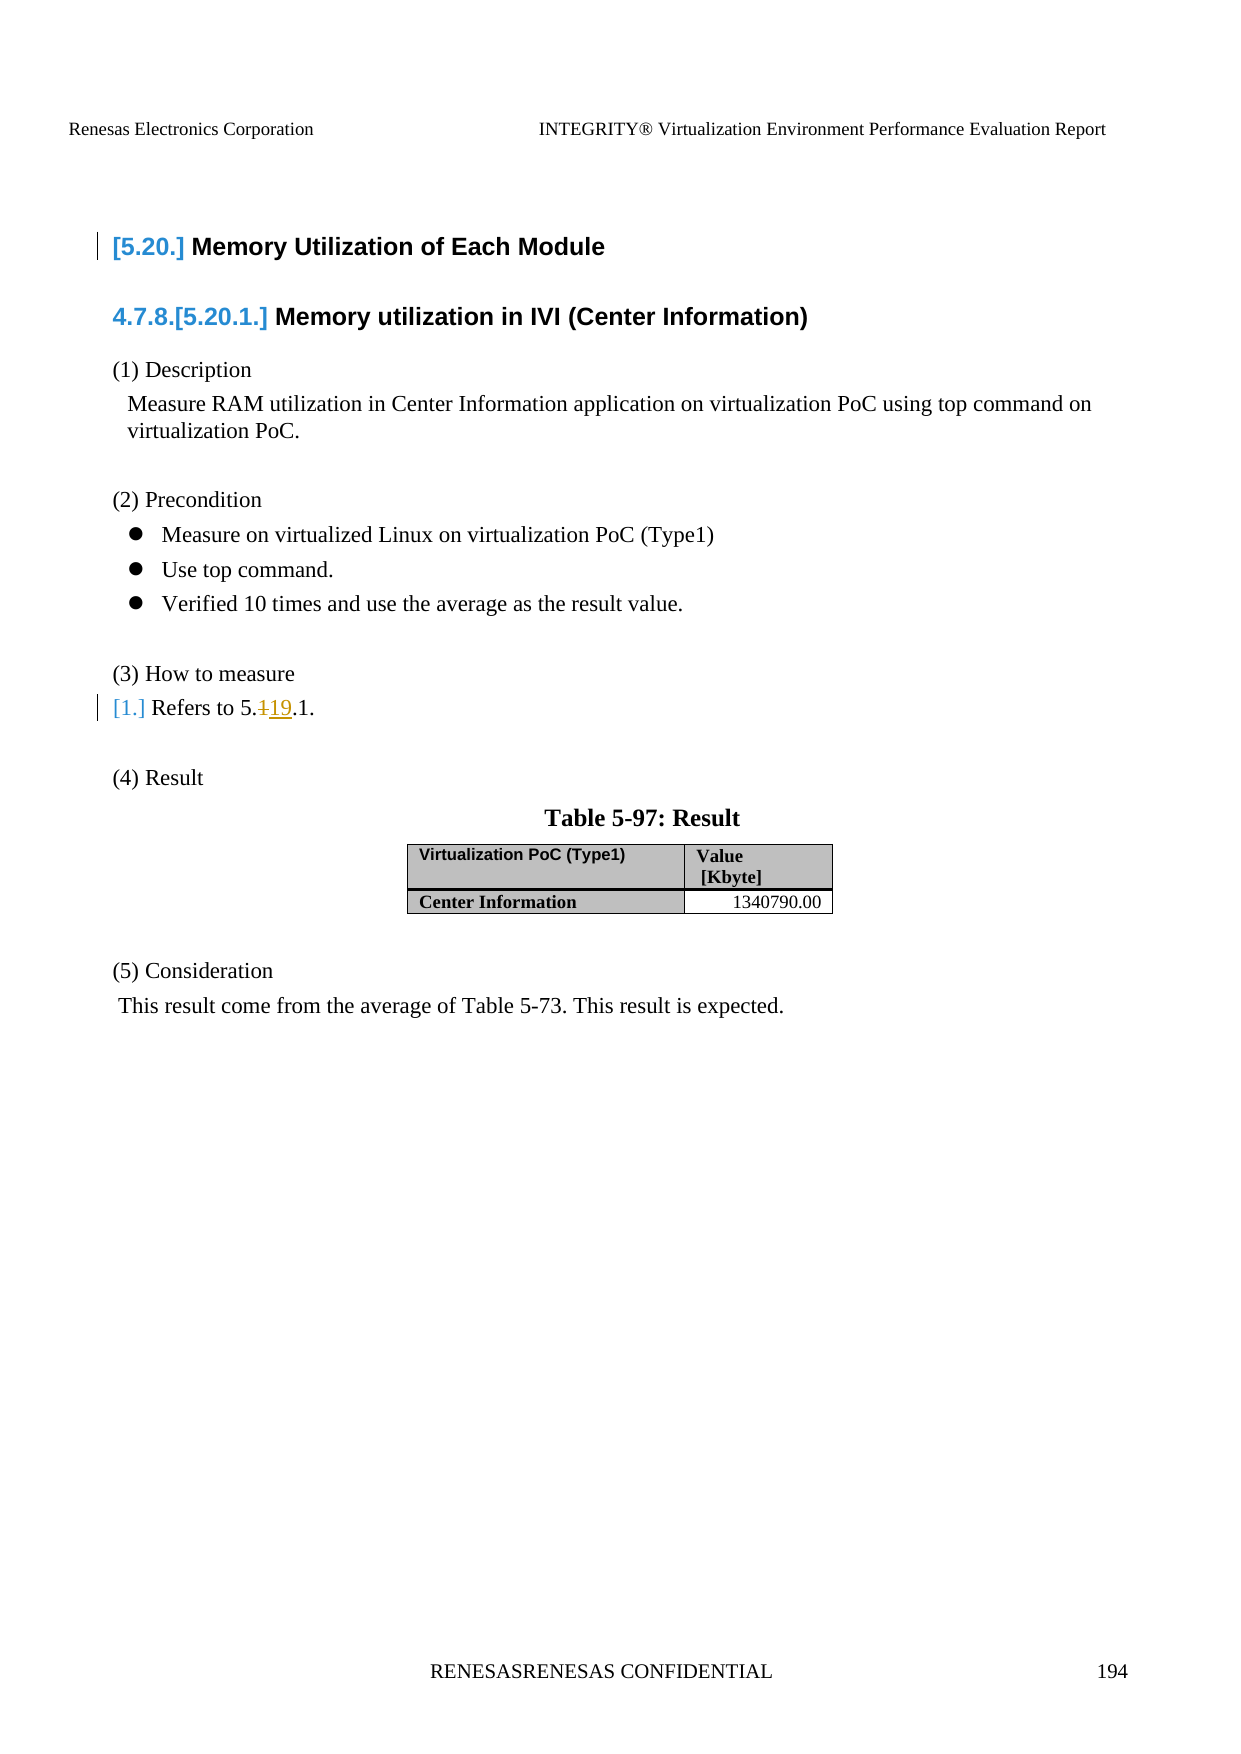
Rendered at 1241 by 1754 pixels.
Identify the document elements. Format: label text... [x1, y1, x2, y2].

list Result [112, 764, 1128, 790]
list Verified 10 times and use the average as the result value. [127, 590, 1128, 617]
text This result come from the average of Table 5-73. This result is expected. [112, 992, 1128, 1018]
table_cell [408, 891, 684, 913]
list Consideration [112, 957, 1128, 984]
list Description [112, 356, 1128, 382]
list Measure on virtualized Linux on virtualization PoC (Type1) [127, 521, 1128, 547]
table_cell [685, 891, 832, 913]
text Measure RAM utilization in Center Information application on virtualization PoC using top command on virtualization PoC. [127, 391, 1128, 443]
list Refers to 5..1. [112, 694, 1128, 721]
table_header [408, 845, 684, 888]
subtitle Memory Utilization of Each Module [112, 232, 1128, 260]
subtitle Memory utilization in IVI (Center Information) [112, 302, 1128, 331]
list Use top command. [127, 556, 1128, 582]
text Table 5-: Result [156, 803, 1128, 831]
list How to measure [112, 660, 1128, 686]
list Precondition [112, 486, 1128, 513]
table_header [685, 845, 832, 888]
